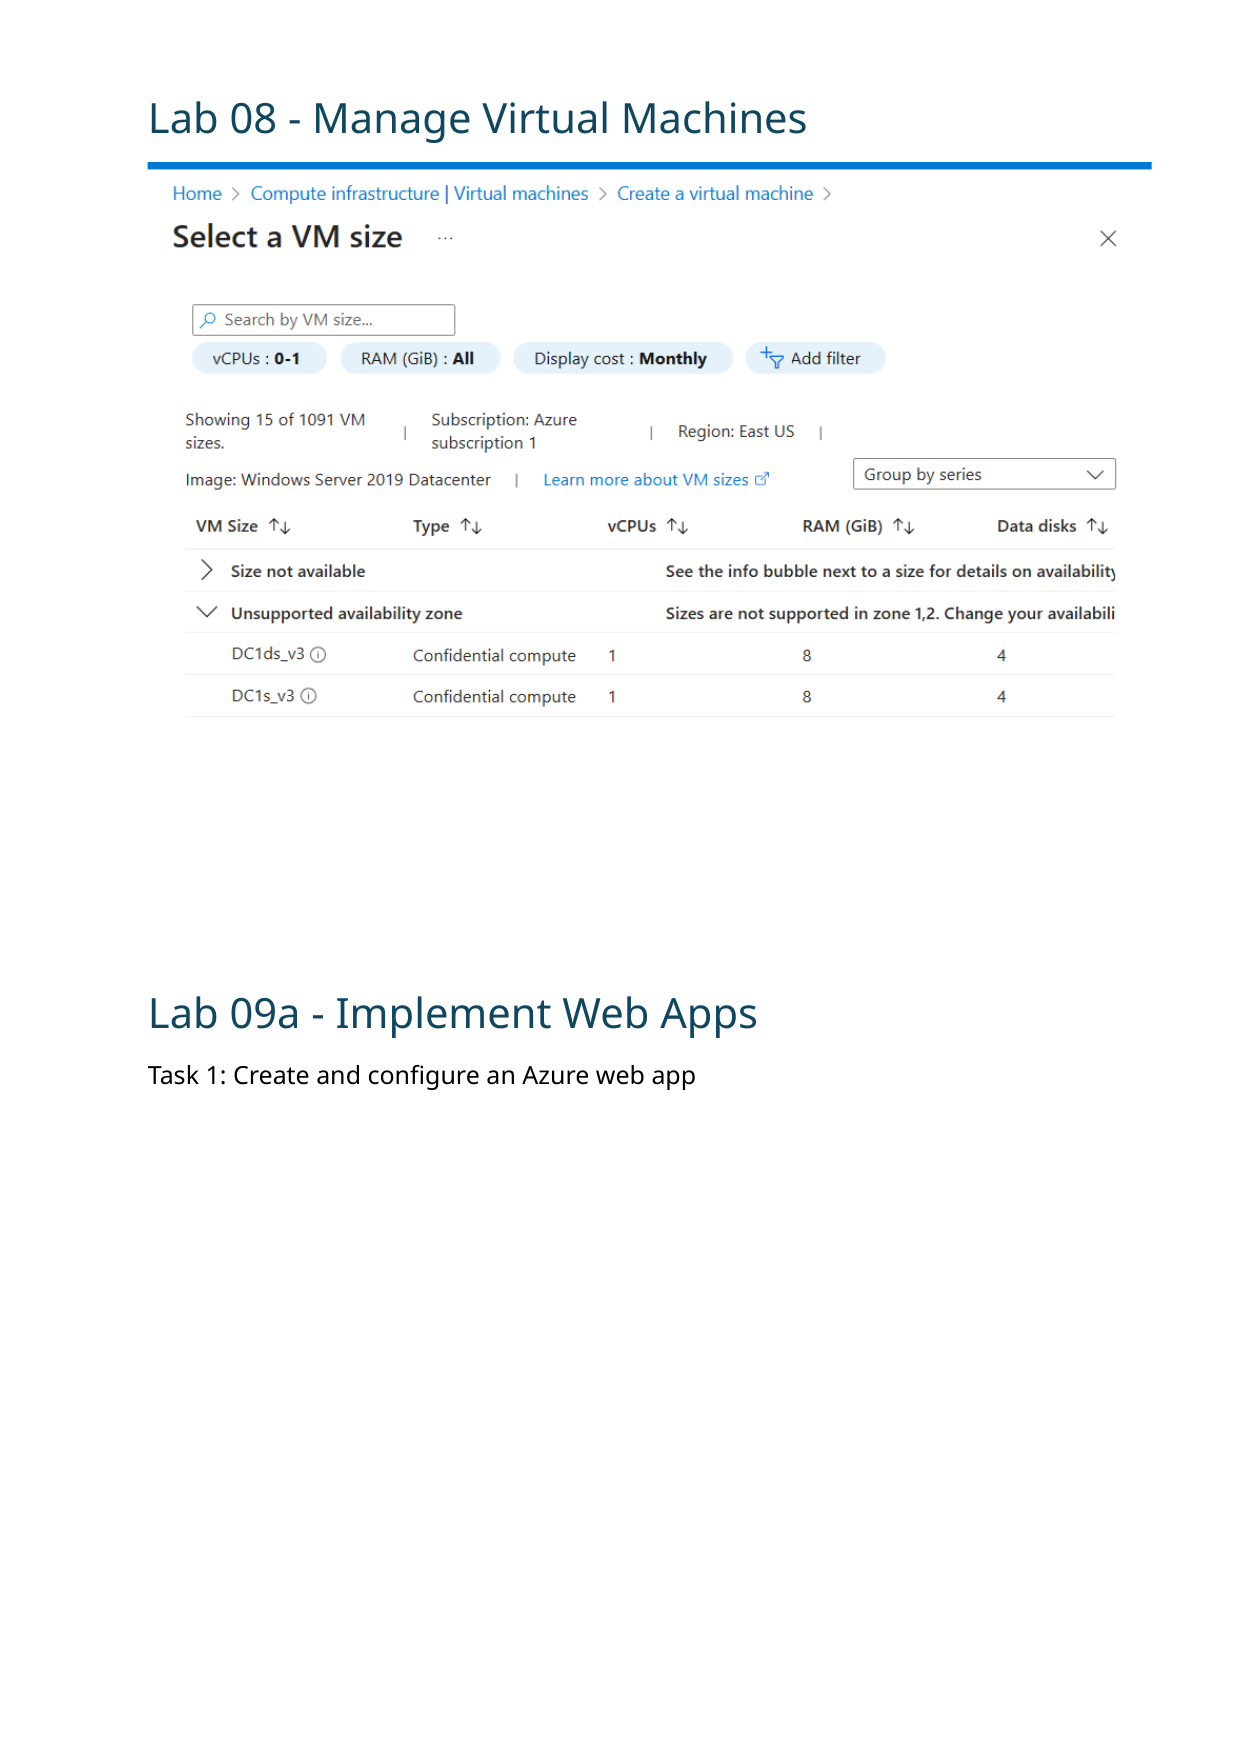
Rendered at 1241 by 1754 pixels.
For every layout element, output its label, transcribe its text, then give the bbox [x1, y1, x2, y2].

picture [147, 162, 1152, 774]
subtitle Lab 08 - Manage Virtual Machines [148, 88, 1152, 145]
subtitle Lab 09a - Implement Web Apps [148, 984, 1152, 1041]
text Task 1: Create and configure an Azure web app [148, 1058, 1152, 1092]
